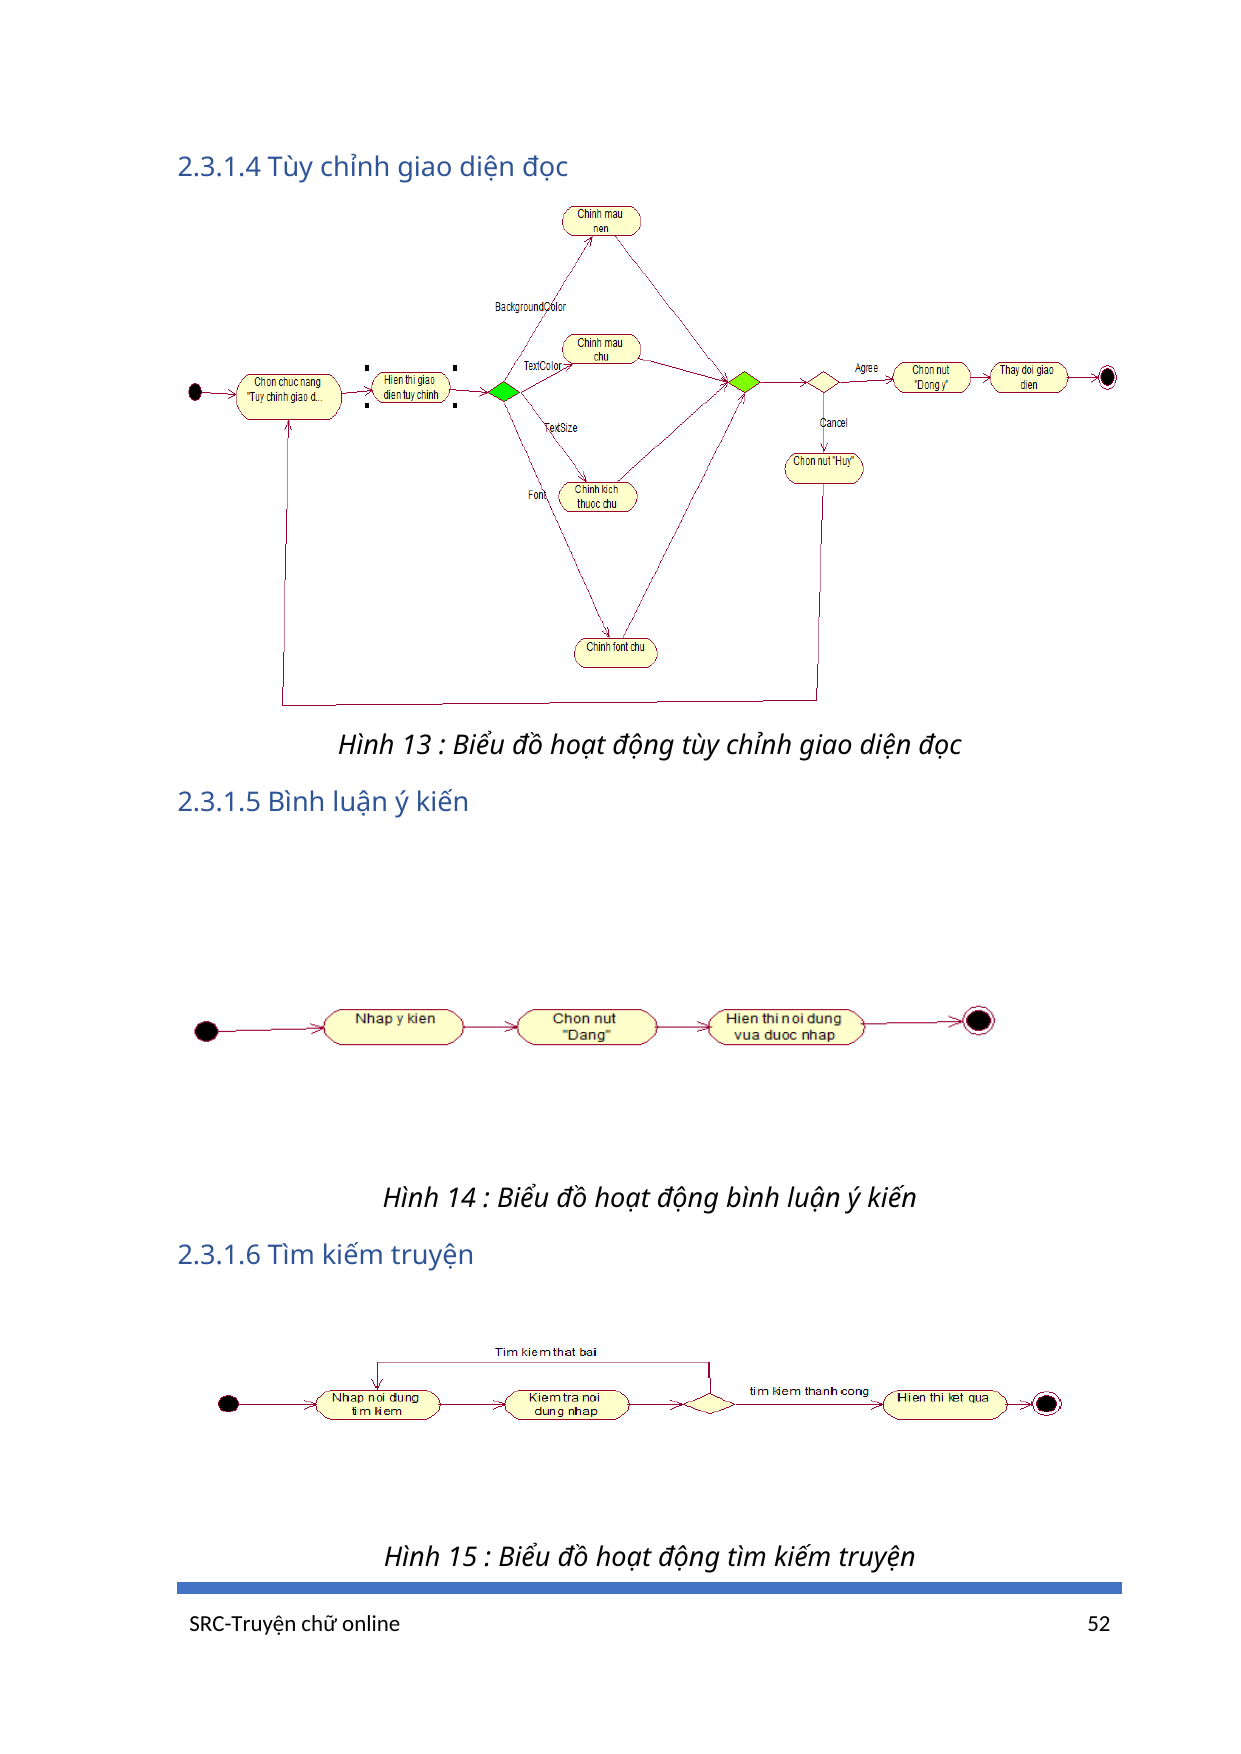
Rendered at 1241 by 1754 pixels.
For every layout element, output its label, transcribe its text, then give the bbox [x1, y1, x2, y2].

text Hình 14 : Biểu đồ hoạt động bình luận ý kiến [177, 1179, 1122, 1216]
subtitle Tùy chỉnh giao diện đọc [177, 148, 1122, 184]
subtitle Bình luận ý kiến [177, 782, 1122, 819]
text Hình 15 : Biểu đồ hoạt động tìm kiếm truyện [177, 1537, 1122, 1574]
subtitle Tìm kiếm truyện [177, 1235, 1122, 1272]
text Hình 13 : Biểu đồ hoạt động tùy chỉnh giao diện đọc [177, 726, 1122, 763]
picture [177, 822, 1122, 1160]
picture [177, 187, 1123, 707]
picture [177, 1275, 1118, 1519]
